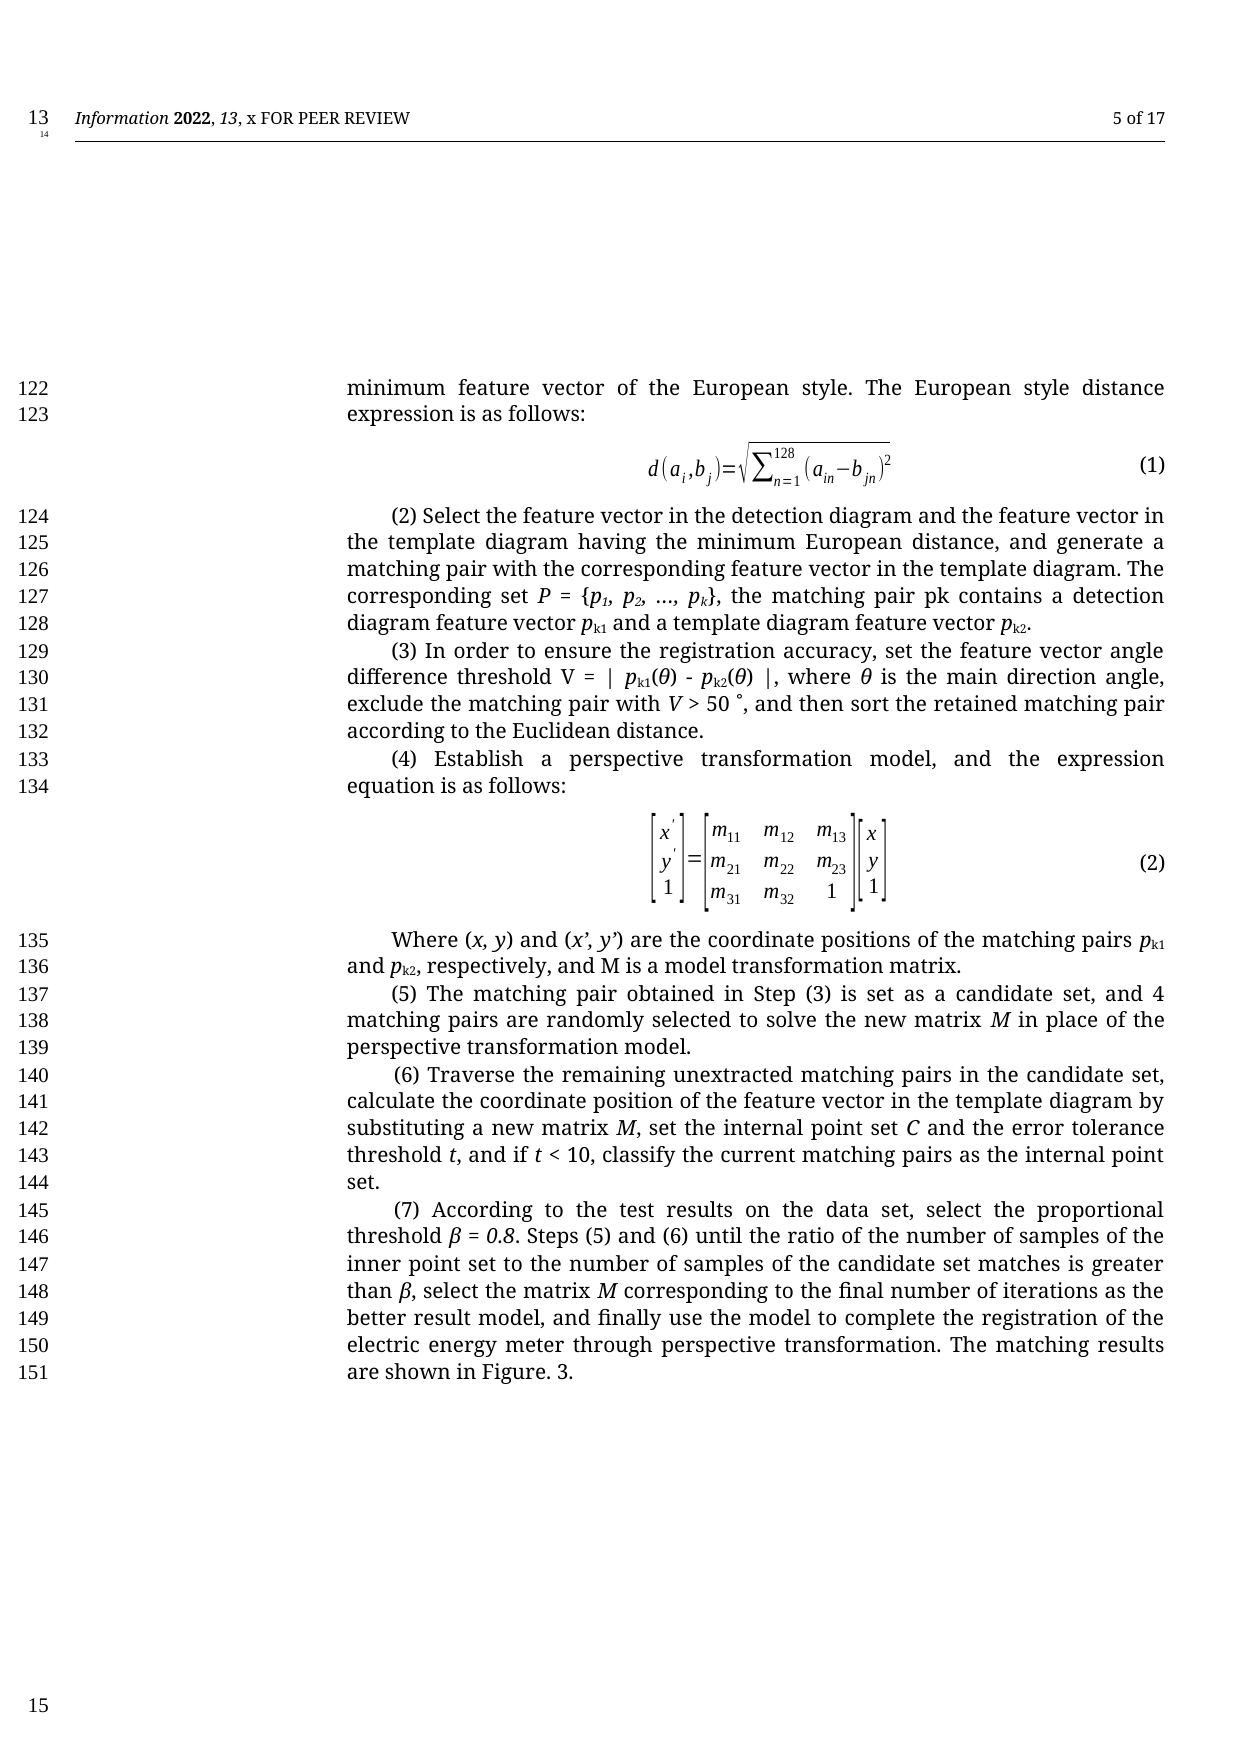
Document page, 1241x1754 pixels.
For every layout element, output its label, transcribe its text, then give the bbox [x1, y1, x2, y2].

text (5) The matching pair obtained in Step (3) is set as a candidate set, and 4 matching pairs are randomly selected to solve the new matrix M in place of the perspective transformation model. [347, 979, 1165, 1061]
table_header [347, 428, 1120, 502]
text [347, 374, 1165, 428]
table_header (1) [1120, 428, 1165, 502]
text (6) Traverse the remaining unextracted matching pairs in the candidate set, calculate the coordinate position of the feature vector in the template diagram by substituting a new matrix M, set the internal point set C and the error tolerance threshold t, and if t < 10, classify the current matching pairs as the internal point set. [347, 1061, 1165, 1196]
table_header (2) [1120, 799, 1165, 925]
text (7) According to the test results on the data set, select the proportional threshold β = 0.8. Steps (5) and (6) until the ratio of the number of samples of the inner point set to the number of samples of the candidate set matches is greater than β, select the matrix M corresponding to the final number of iterations as the better result model, and finally use the model to complete the registration of the electric energy meter through perspective transformation. The matching results are shown in Figure. 3. [347, 1196, 1165, 1385]
text (4) Establish a perspective transformation model, and the expression equation is as follows: [347, 745, 1165, 799]
table_header [347, 799, 1120, 925]
text (2) Select the feature vector in the detection diagram and the feature vector in the template diagram having the minimum European distance, and generate a matching pair with the corresponding feature vector in the template diagram. The corresponding set P = {p1, p2, …, pk}, the matching pair pk contains a detection diagram feature vector pk1 and a template diagram feature vector pk2. [347, 502, 1165, 637]
text Where (x, y) and (x’, y’) are the coordinate positions of the matching pairs pk1 and pk2, respectively, and M is a model transformation matrix. [347, 925, 1165, 979]
text (3) In order to ensure the registration accuracy, set the feature vector angle difference threshold V = | pk1(θ) - pk2(θ) |, where θ is the main direction angle, exclude the matching pair with V > 50 ˚, and then sort the retained matching pair according to the Euclidean distance. [347, 637, 1165, 745]
